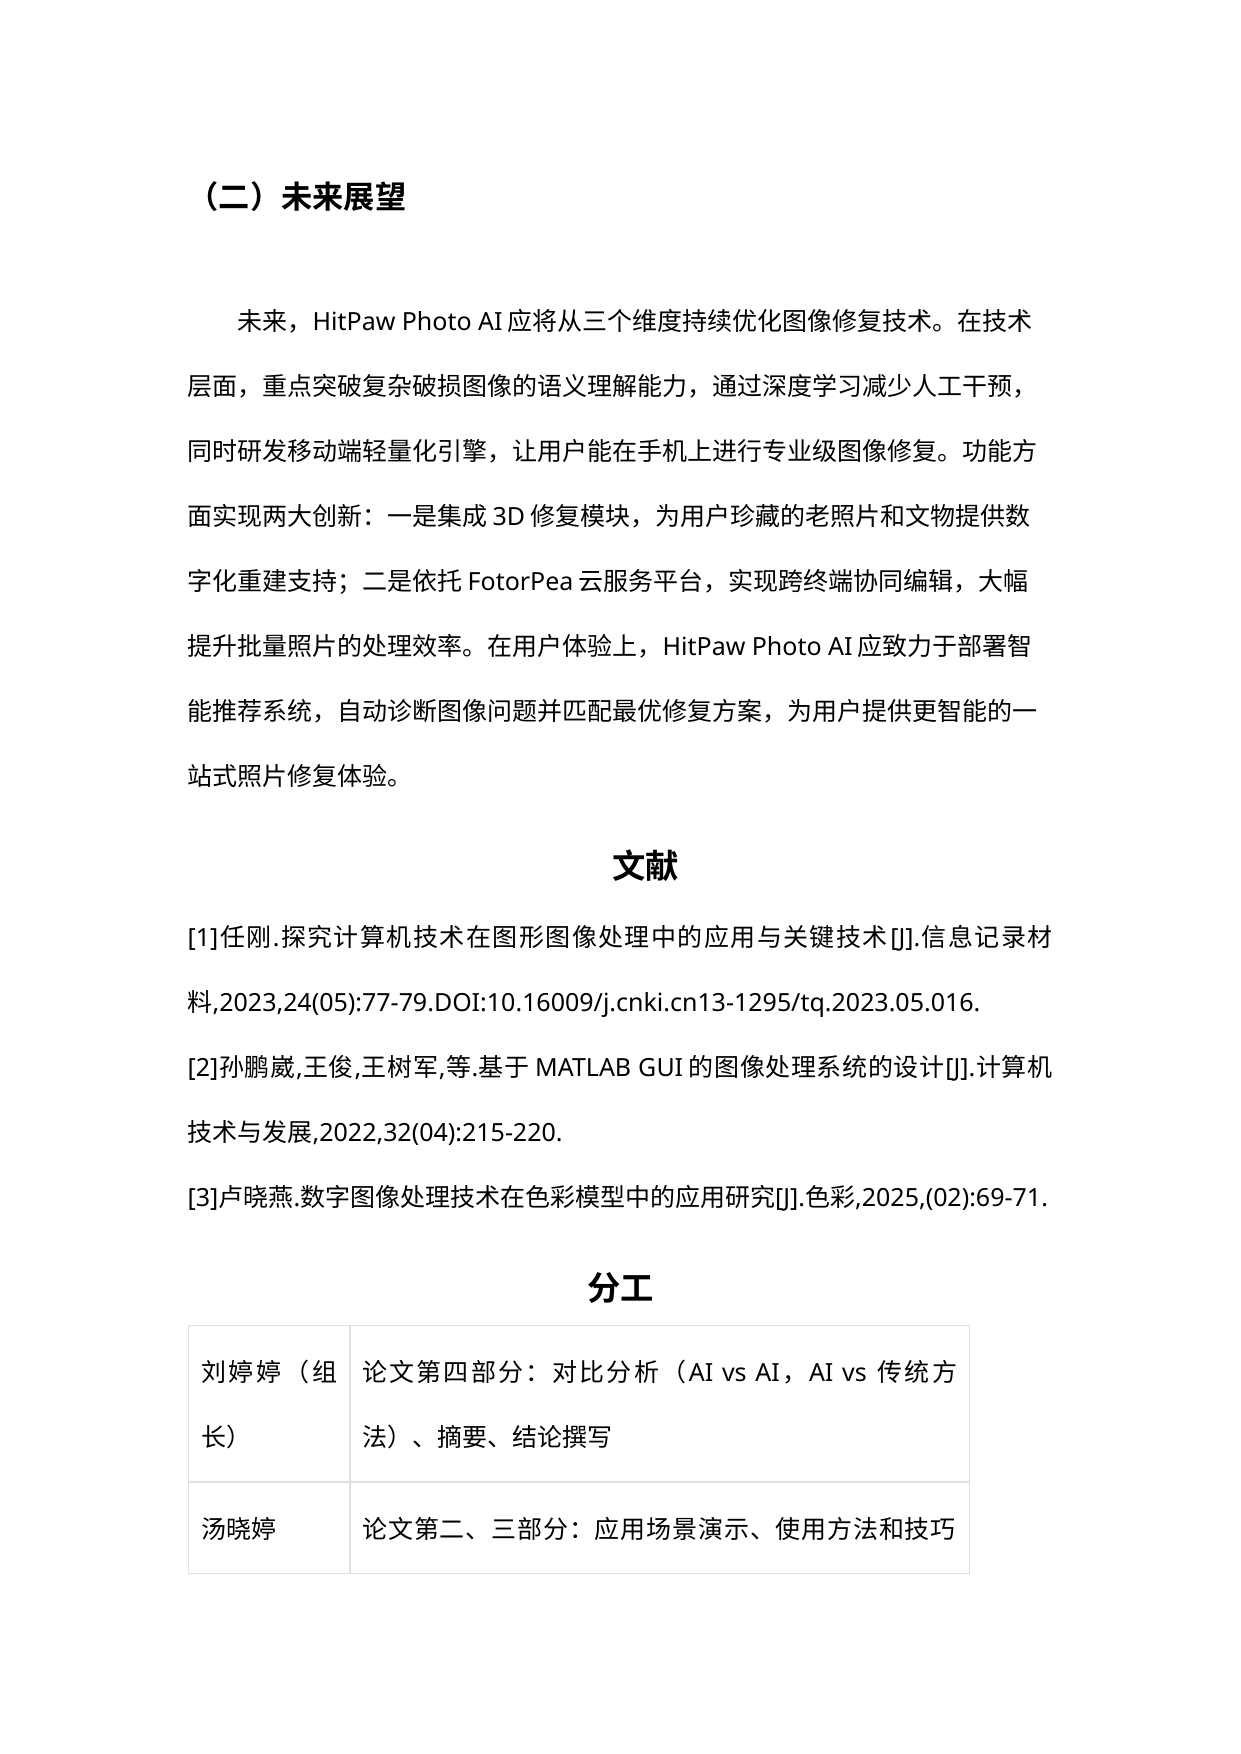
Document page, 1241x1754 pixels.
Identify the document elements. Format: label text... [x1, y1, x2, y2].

table_cell 汤晓婷 [189, 1483, 349, 1573]
title 文献 [187, 832, 1053, 897]
table_header 论文第四部分：对比分析（AI vs AI，AI vs 传统方法）、摘要、结论撰写 [351, 1326, 969, 1481]
text [2]孙鹏崴,王俊,王树军,等.基于MATLAB GUI的图像处理系统的设计[J].计算机技术与发展,2022,32(04):215-220. [187, 1033, 1053, 1163]
text [1]任刚.探究计算机技术在图形图像处理中的应用与关键技术[J].信息记录材料,2023,24(05):77-79.DOI:10.16009/j.cnki.cn13-1295/tq.2023.05.016. [187, 903, 1053, 1033]
text [3]卢晓燕.数字图像处理技术在色彩模型中的应用研究[J].色彩,2025,(02):69-71. [187, 1163, 1053, 1228]
title 分工 [187, 1253, 1053, 1318]
subtitle （二）未来展望 [187, 162, 1053, 227]
table_header 刘婷婷（组长） [189, 1326, 349, 1481]
title 未来，HitPaw Photo AI应将从三个维度持续优化图像修复技术。在技术层面，重点突破复杂破损图像的语义理解能力，通过深度学习减少人工干预，同时研发移动端轻量化引擎，让用户能在手机上进行专业级图像修复。功能方面实现两大创新：一是集成3D修复模块，为用户珍藏的老照片和文物提供数字化重建支持；二是依托FotorPea云服务平台，实现跨终端协同编辑，大幅提升批量照片的处理效率。在用户体验上，HitPaw Photo AI应致力于部署智能推荐系统，自动诊断图像问题并匹配最优修复方案，为用户提供更智能的一站式照片修复体验。 [187, 287, 1053, 807]
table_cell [351, 1483, 969, 1573]
